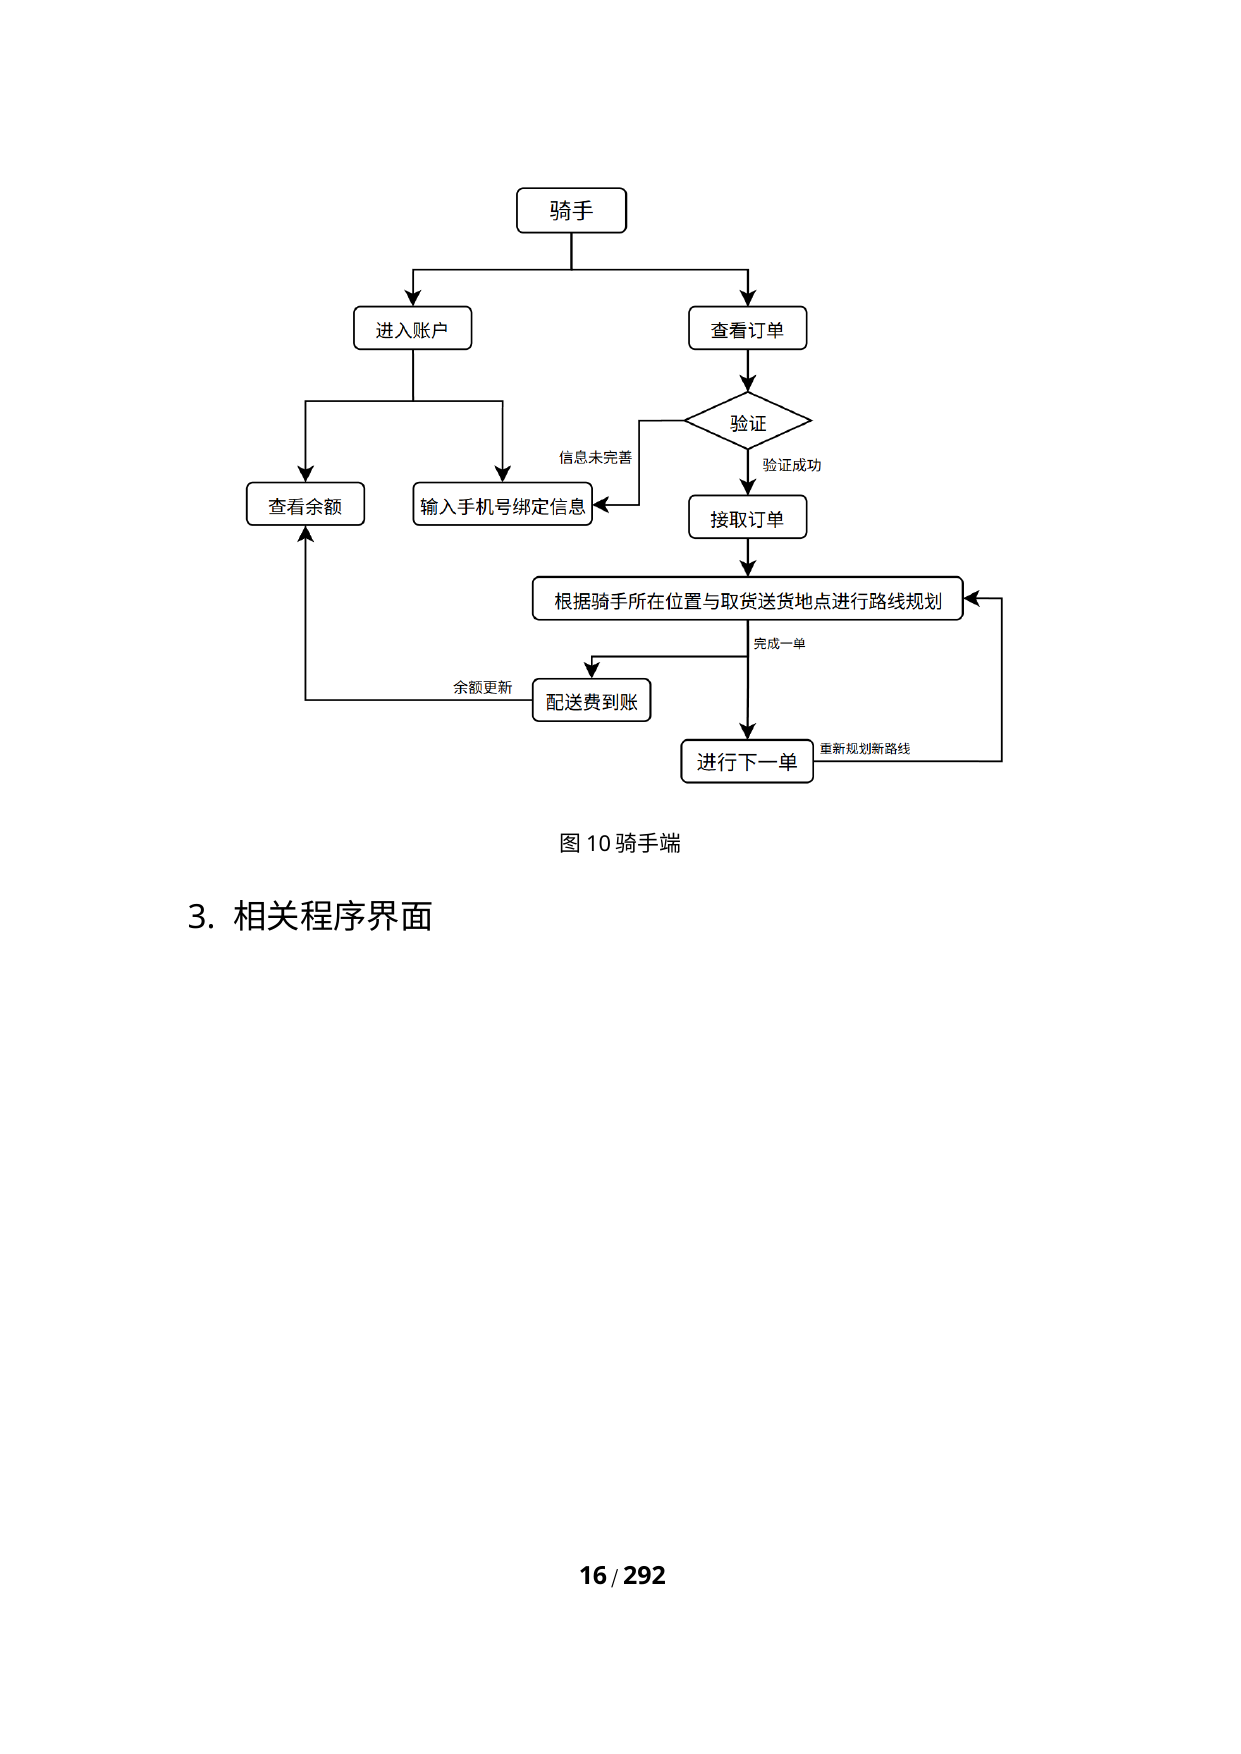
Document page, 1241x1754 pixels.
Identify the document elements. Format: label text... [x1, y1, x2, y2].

text 图 10 骑手端 [187, 825, 1053, 859]
list 相关程序界面 [187, 880, 1053, 948]
picture [216, 157, 1024, 801]
